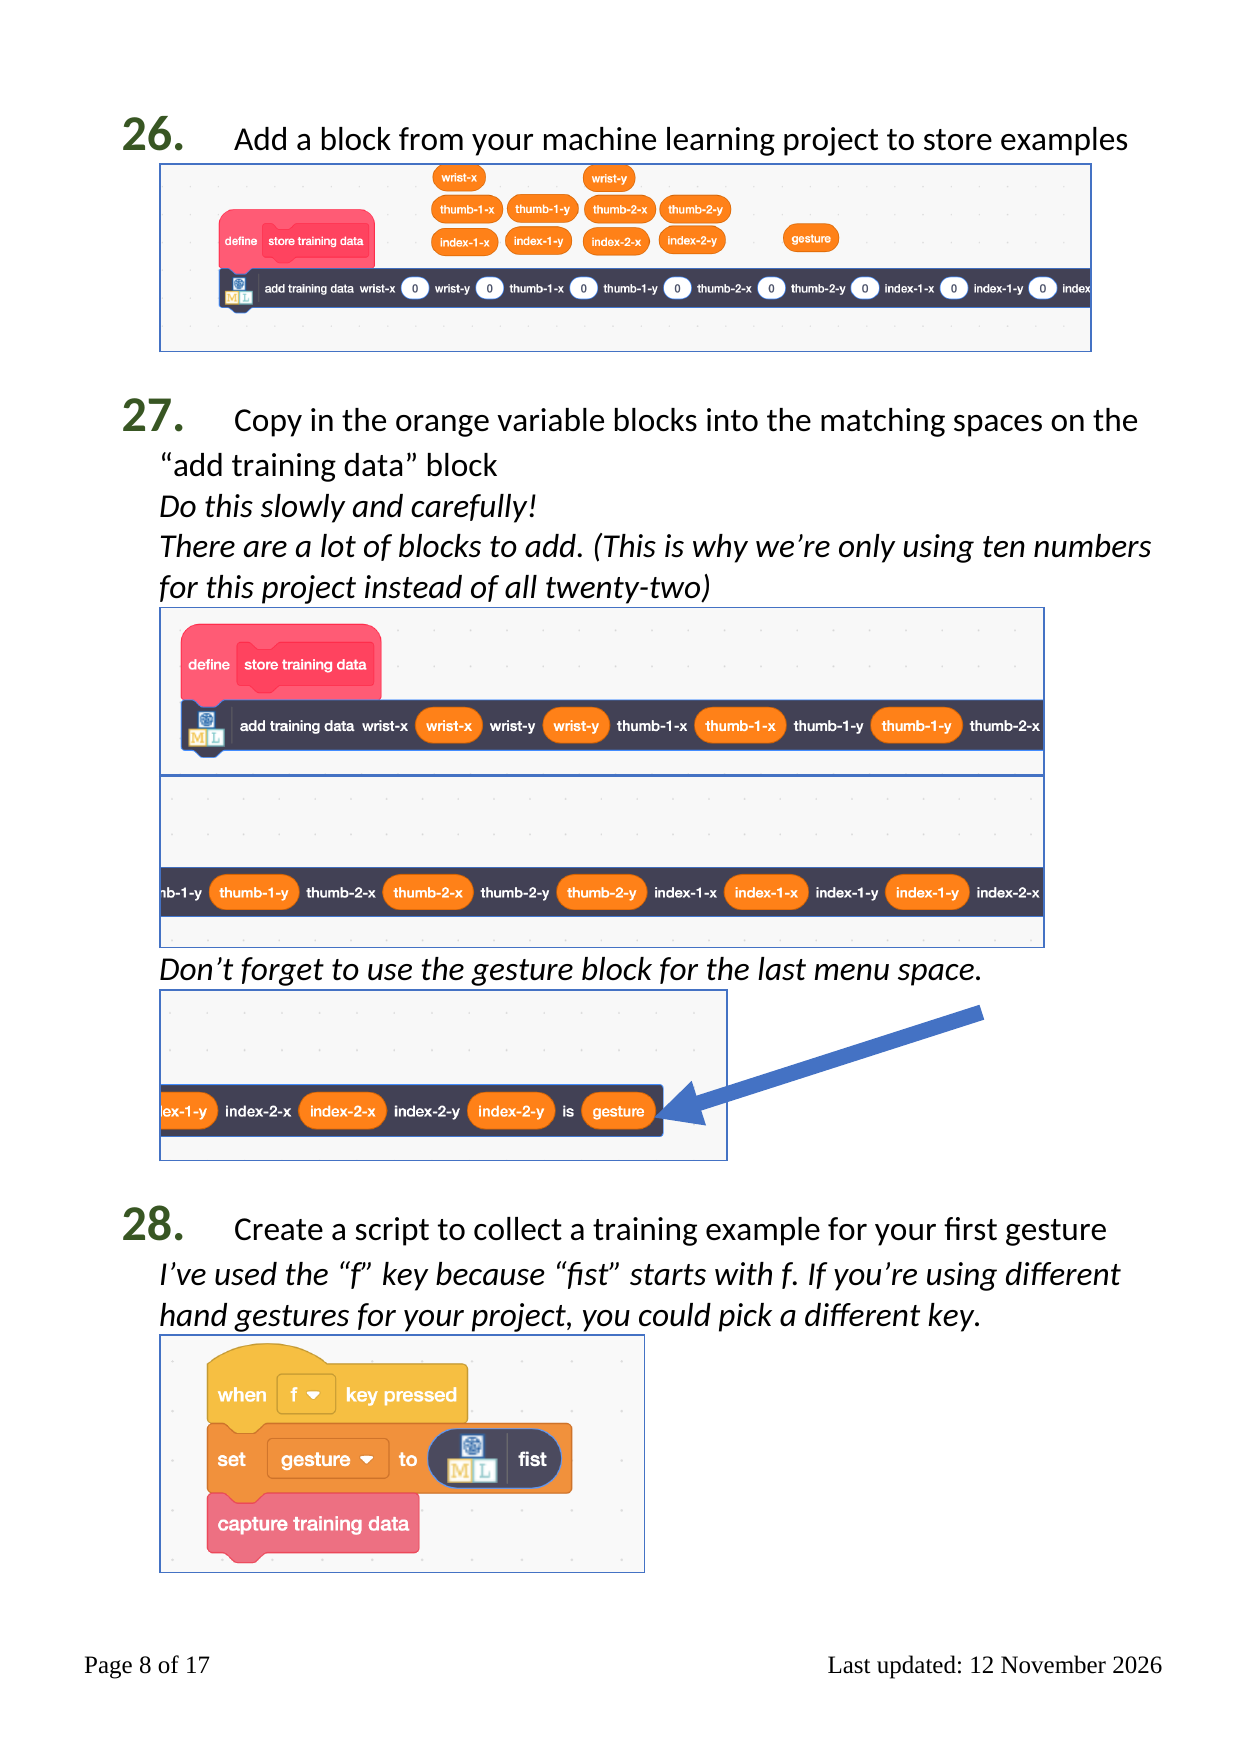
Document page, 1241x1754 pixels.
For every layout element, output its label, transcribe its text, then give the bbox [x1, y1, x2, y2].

picture [161, 1336, 644, 1572]
picture [161, 608, 1043, 774]
picture [161, 777, 1043, 947]
picture [161, 991, 726, 1160]
picture [161, 165, 1090, 351]
